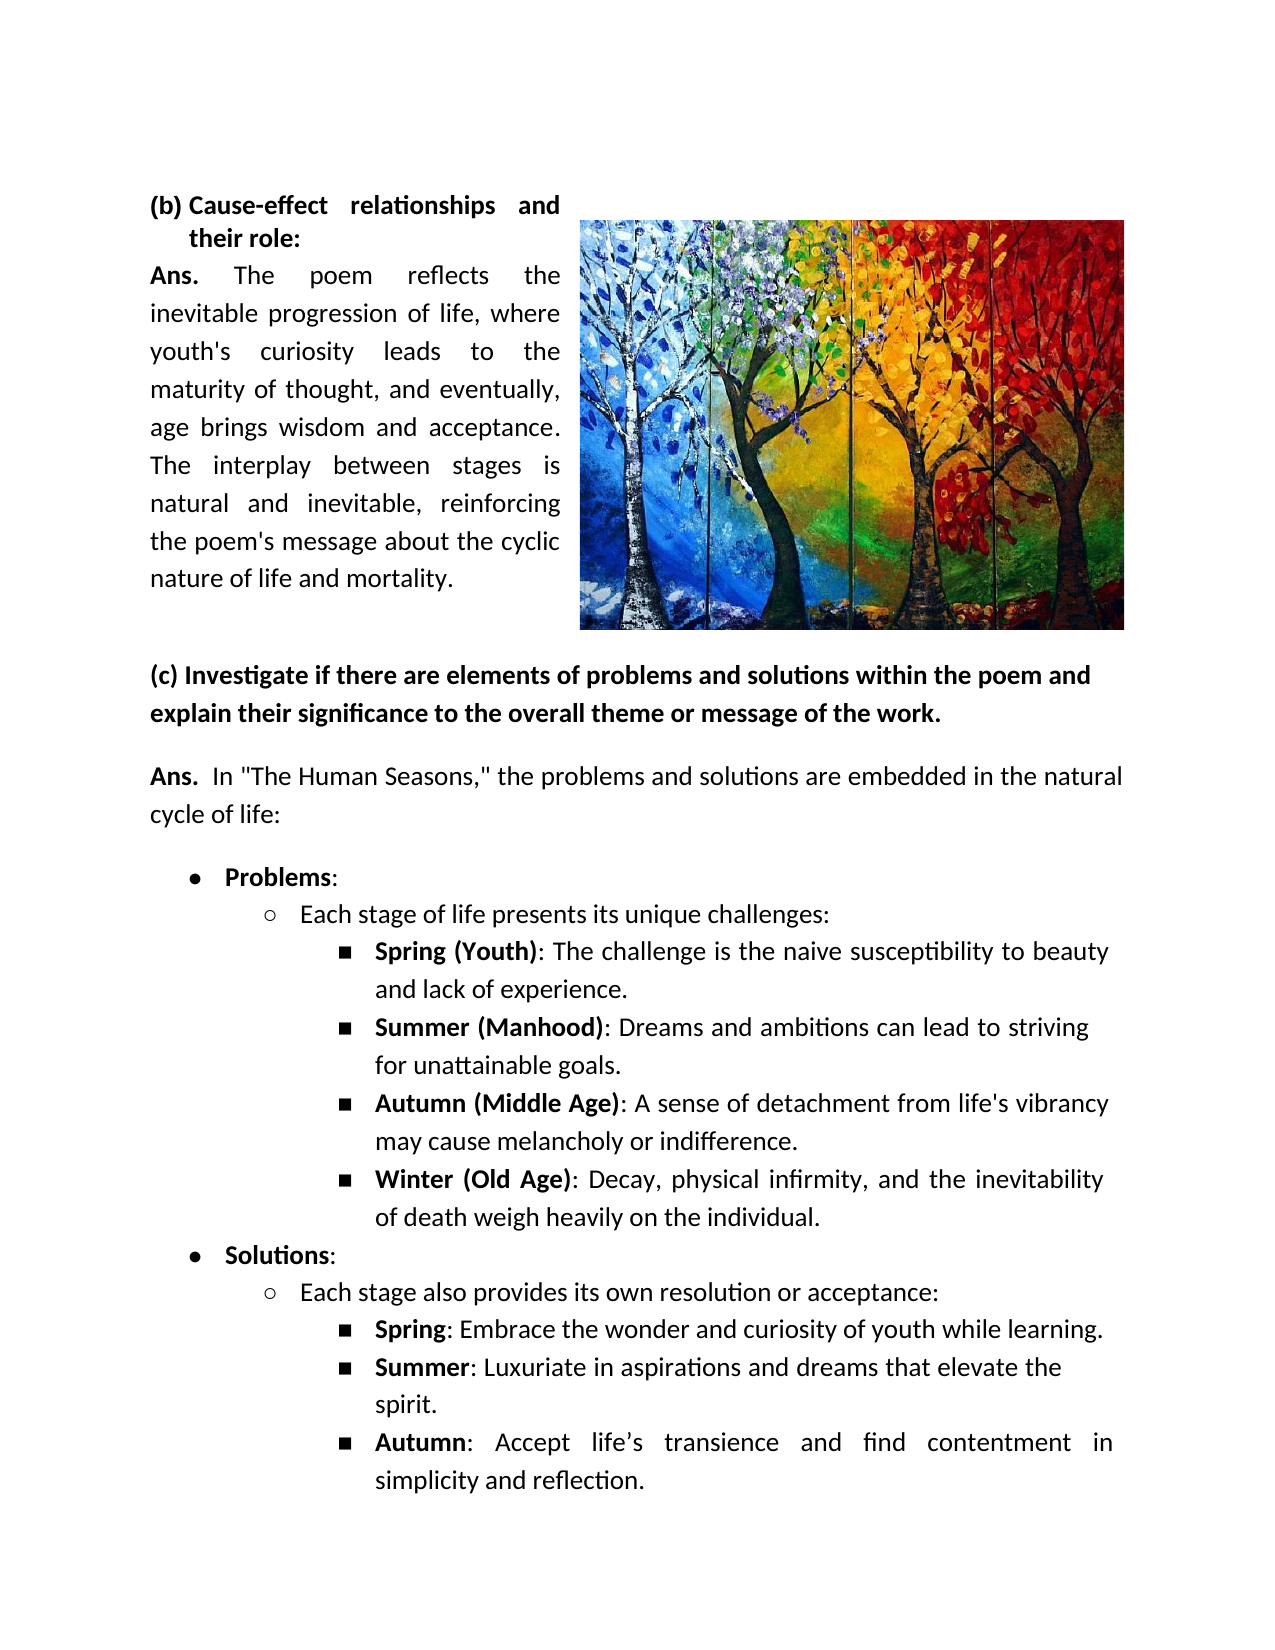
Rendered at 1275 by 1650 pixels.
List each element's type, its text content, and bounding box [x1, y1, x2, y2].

subtitle (c) Investigate if there are elements of problems and solutions within the poem and explain their significance to the overall theme or message of the work. [150, 658, 1093, 729]
subtitle Solutions: [187, 1238, 1125, 1271]
subtitle Cause-effect relationships and their role: [150, 188, 1125, 254]
list Summer: Luxuriate in aspirations and dreams that elevate the spirit. [337, 1350, 1063, 1421]
list Spring (Youth): The challenge is the naive susceptibility to beauty and lack of experience. [337, 934, 1110, 1005]
text Ans. In "The Human Seasons," the problems and solutions are embedded in the natural cycle of life: [150, 759, 1125, 830]
text Ans. The poem reflects the inevitable progression of life, where youth's curiosity leads to the maturity of thought, and eventually, age brings wisdom and acceptance. The interplay between stages is natural and inevitable, reinforcing the poem's message about the cyclic nature of life and mortality. [150, 258, 579, 595]
list Summer (Manhood): Dreams and ambitions can lead to striving for unattainable goals. [337, 1010, 1089, 1081]
picture [579, 220, 1125, 630]
list Autumn: Accept life’s transience and find contentment in simplicity and reflection. [337, 1426, 1114, 1497]
list Each stage also provides its own resolution or acceptance: [262, 1275, 1125, 1308]
list Each stage of life presents its unique challenges: [262, 897, 1125, 930]
list Winter (Old Age): Decay, physical infirmity, and the inevitability of death weigh heavily on the individual. [337, 1162, 1105, 1233]
list Spring: Embrace the wonder and curiosity of youth while learning. [337, 1312, 1125, 1346]
list Autumn (Middle Age): A sense of detachment from life's vibrancy may cause melancholy or indifference. [337, 1086, 1109, 1157]
subtitle Problems: [187, 860, 1125, 893]
